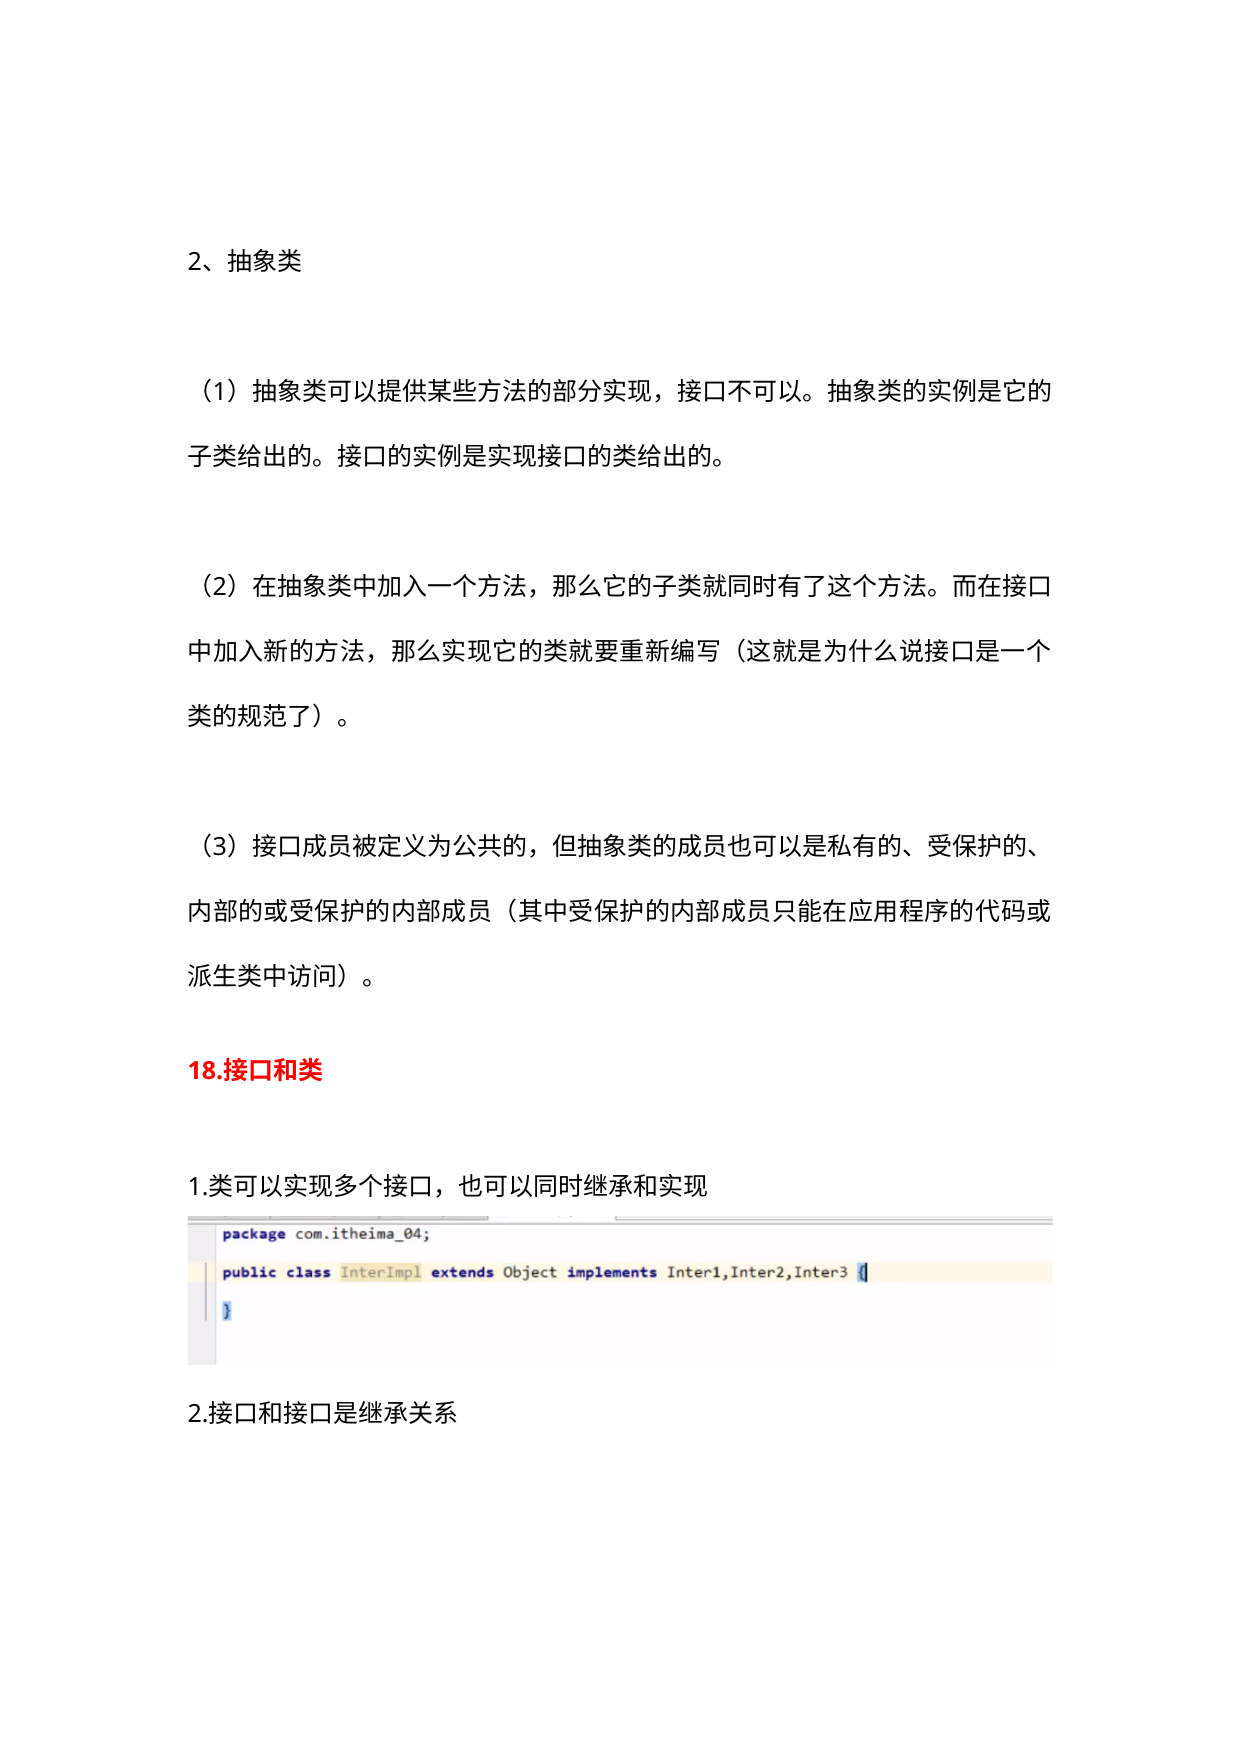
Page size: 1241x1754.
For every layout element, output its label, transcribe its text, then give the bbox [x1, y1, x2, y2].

picture [187, 1216, 1053, 1365]
text （1）抽象类可以提供某些方法的部分实现，接口不可以。抽象类的实例是它的子类给出的。接口的实例是实现接口的类给出的。 [187, 357, 1053, 487]
text 2、抽象类 [187, 227, 1053, 292]
text 2.接口和接口是继承关系 [187, 1379, 1053, 1444]
text （2）在抽象类中加入一个方法，那么它的子类就同时有了这个方法。而在接口中加入新的方法，那么实现它的类就要重新编写（这就是为什么说接口是一个类的规范了）。 [187, 552, 1053, 747]
text （3）接口成员被定义为公共的，但抽象类的成员也可以是私有的、受保护的、内部的或受保护的内部成员（其中受保护的内部成员只能在应用程序的代码或派生类中访问）。 [187, 812, 1053, 1007]
subtitle 18.接口和类 [187, 1036, 1053, 1101]
text 1.类可以实现多个接口，也可以同时继承和实现 [187, 1152, 1053, 1216]
